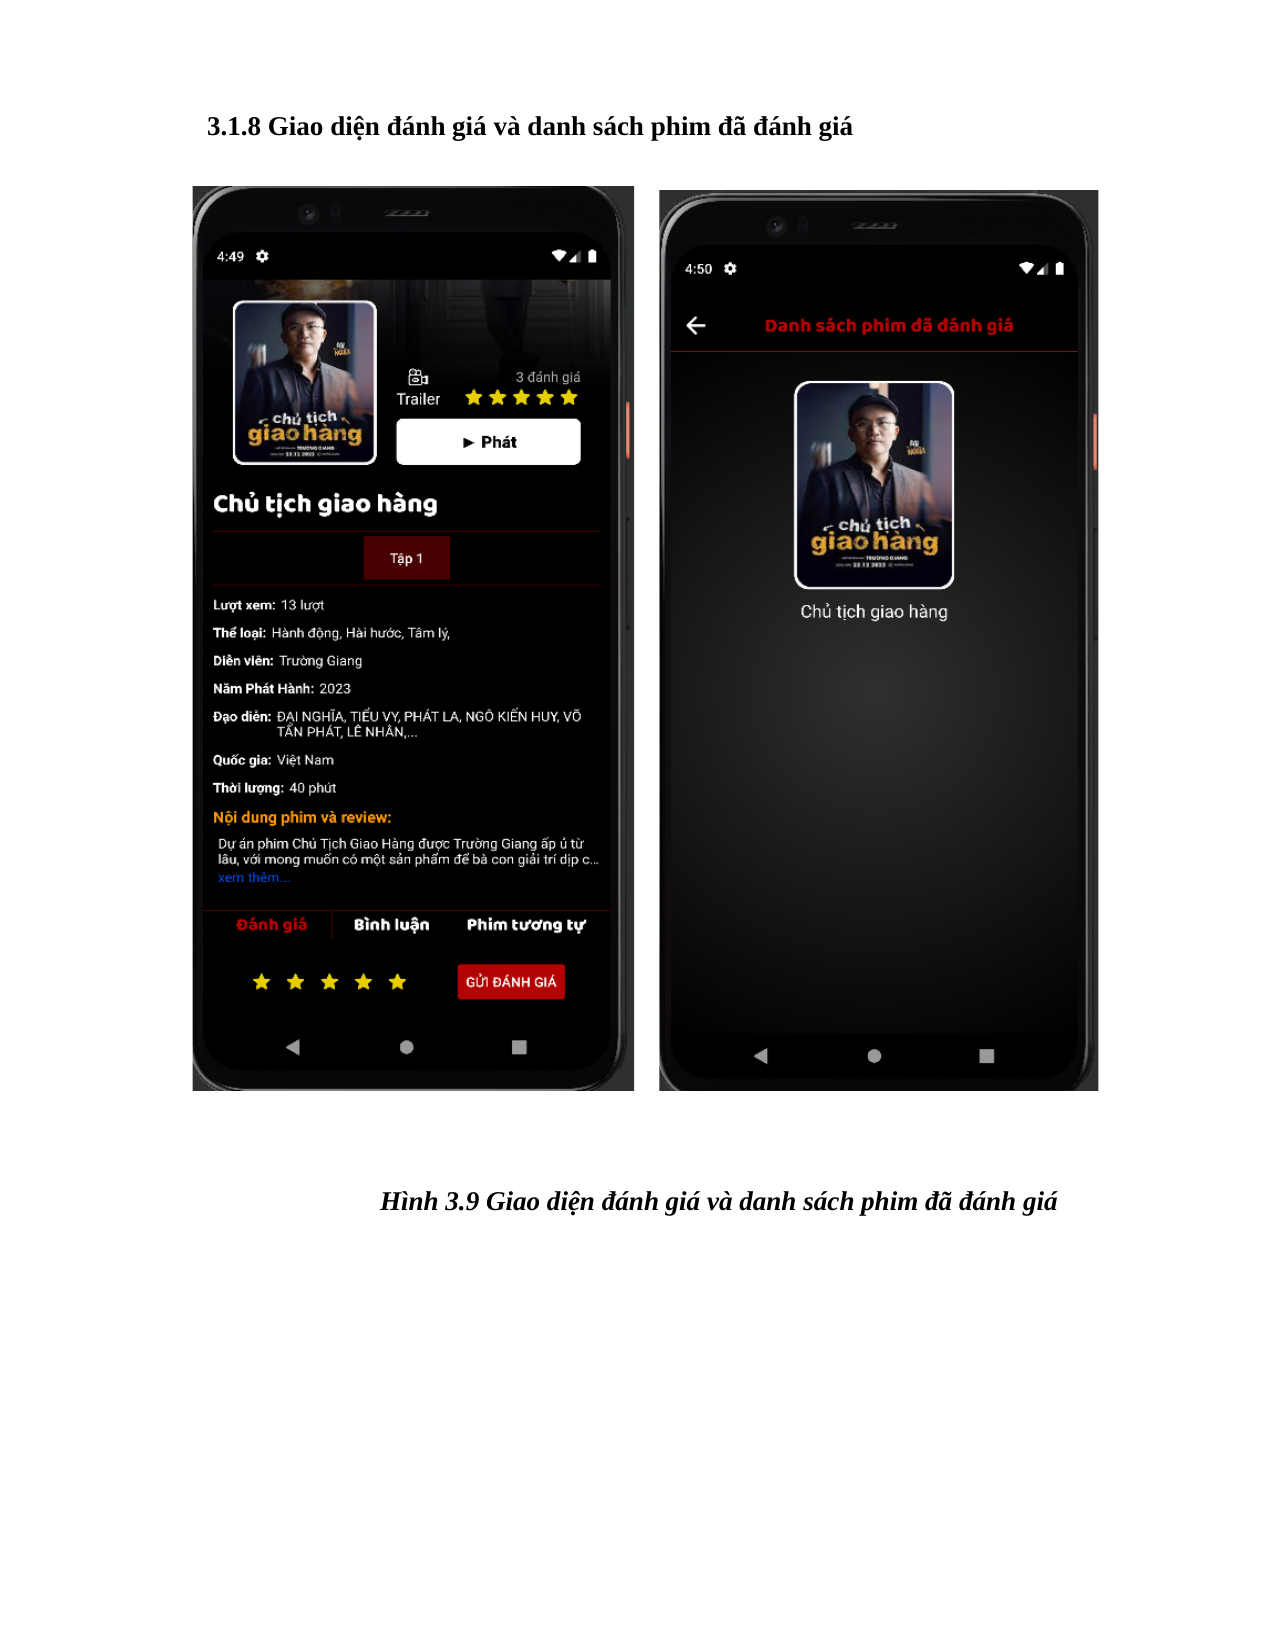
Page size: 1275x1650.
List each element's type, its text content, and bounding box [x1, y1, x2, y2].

subtitle 3.1.8 Giao diện đánh giá và danh sách phim đã đánh giá [177, 110, 1275, 142]
subtitle Hình 3.9 Giao diện đánh giá và danh sách phim đã đánh giá [162, 1185, 1275, 1217]
picture [192, 186, 635, 1091]
picture [659, 190, 1099, 1091]
